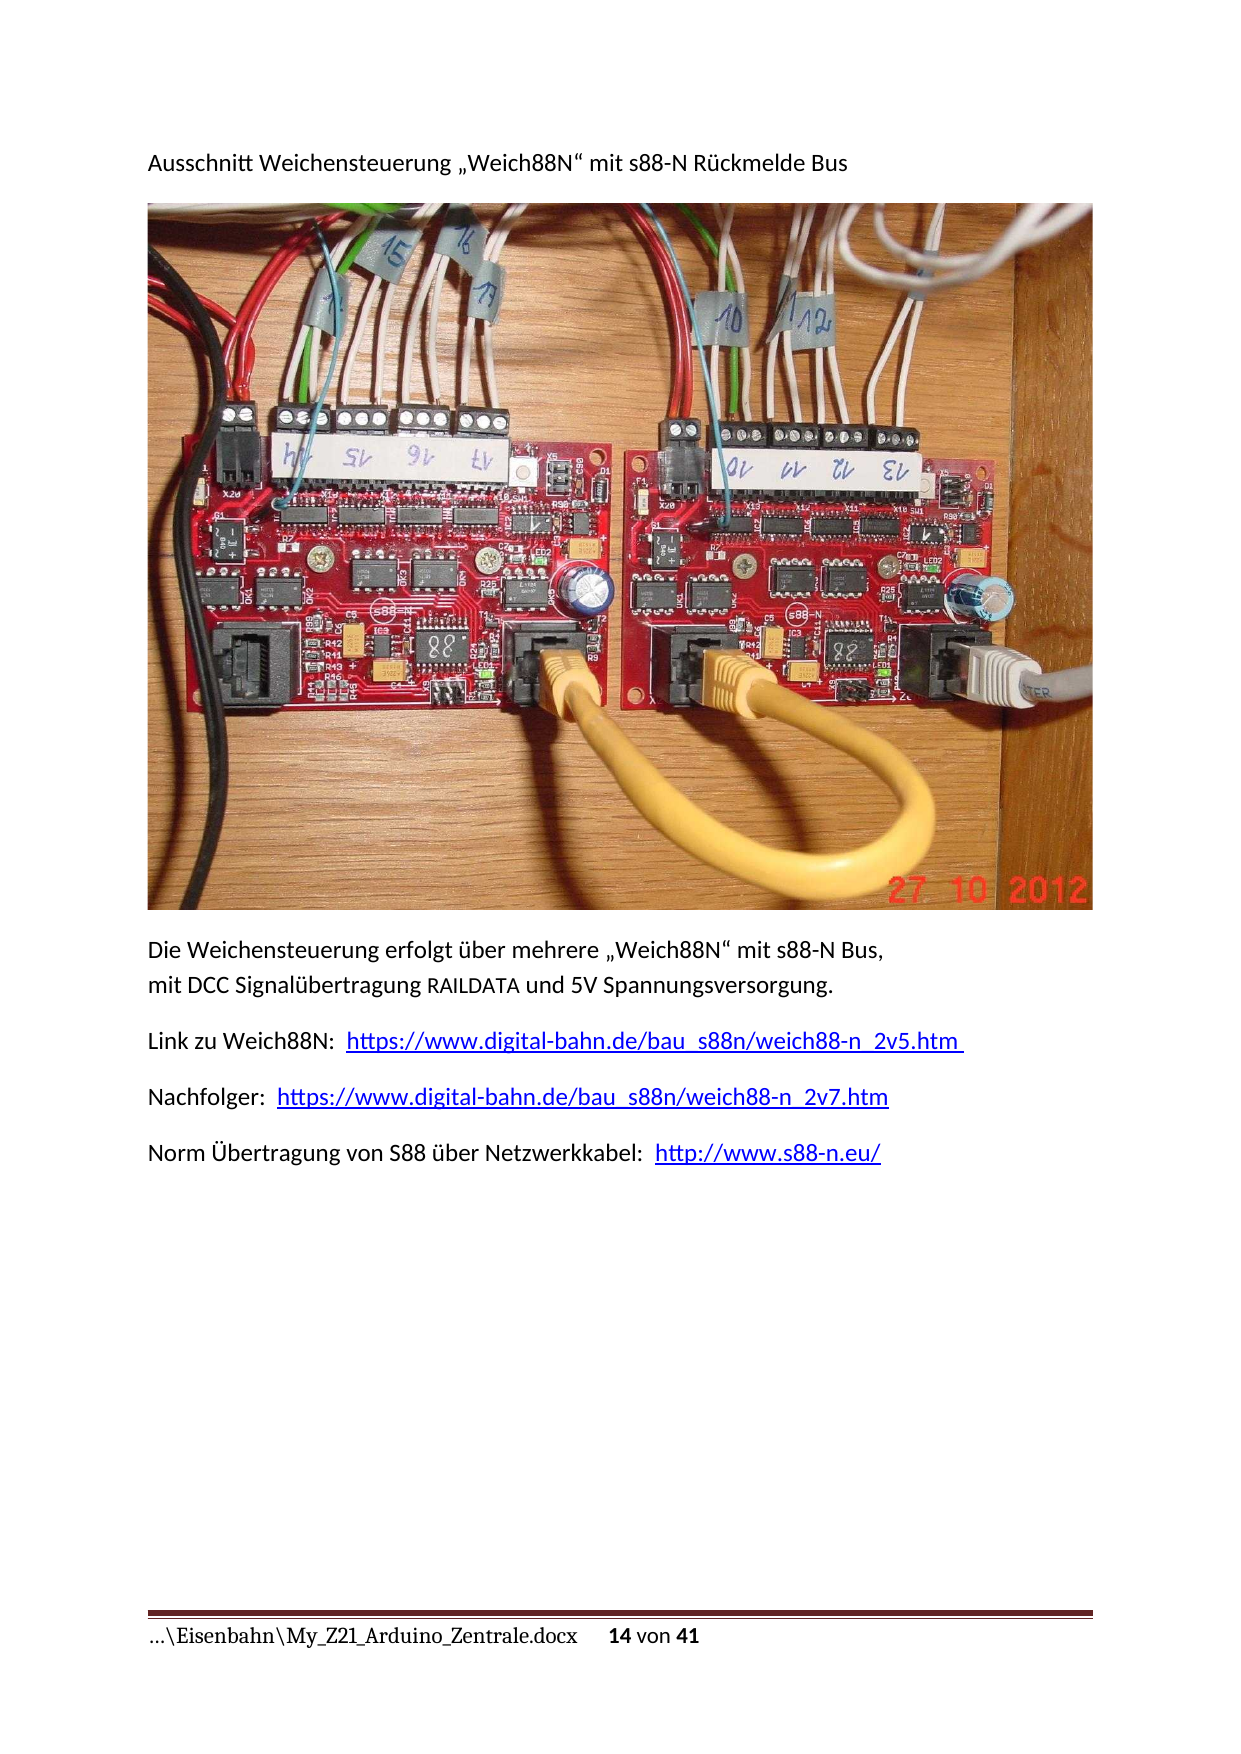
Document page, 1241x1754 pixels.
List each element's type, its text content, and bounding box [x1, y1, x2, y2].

text Die Weichensteuerung erfolgt über mehrere „Weich88N“ mit s88-N Bus, mit DCC Signalübertragung RAILDATA und 5V Spannungsversorgung. [148, 934, 1093, 1000]
picture [147, 203, 1093, 910]
text Norm Übertragung von S88 über Netzwerkkabel: http://www.s88-n.eu/ [148, 1137, 1093, 1167]
text Link zu Weich88N: https://www.digital-bahn.de/bau_s88n/weich88-n_2v5.htm [148, 1025, 1093, 1056]
text Ausschnitt Weichensteuerung „Weich88N“ mit s88-N Rückmelde Bus [148, 148, 1093, 178]
text Nachfolger: https://www.digital-bahn.de/bau_s88n/weich88-n_2v7.htm [148, 1081, 1093, 1112]
